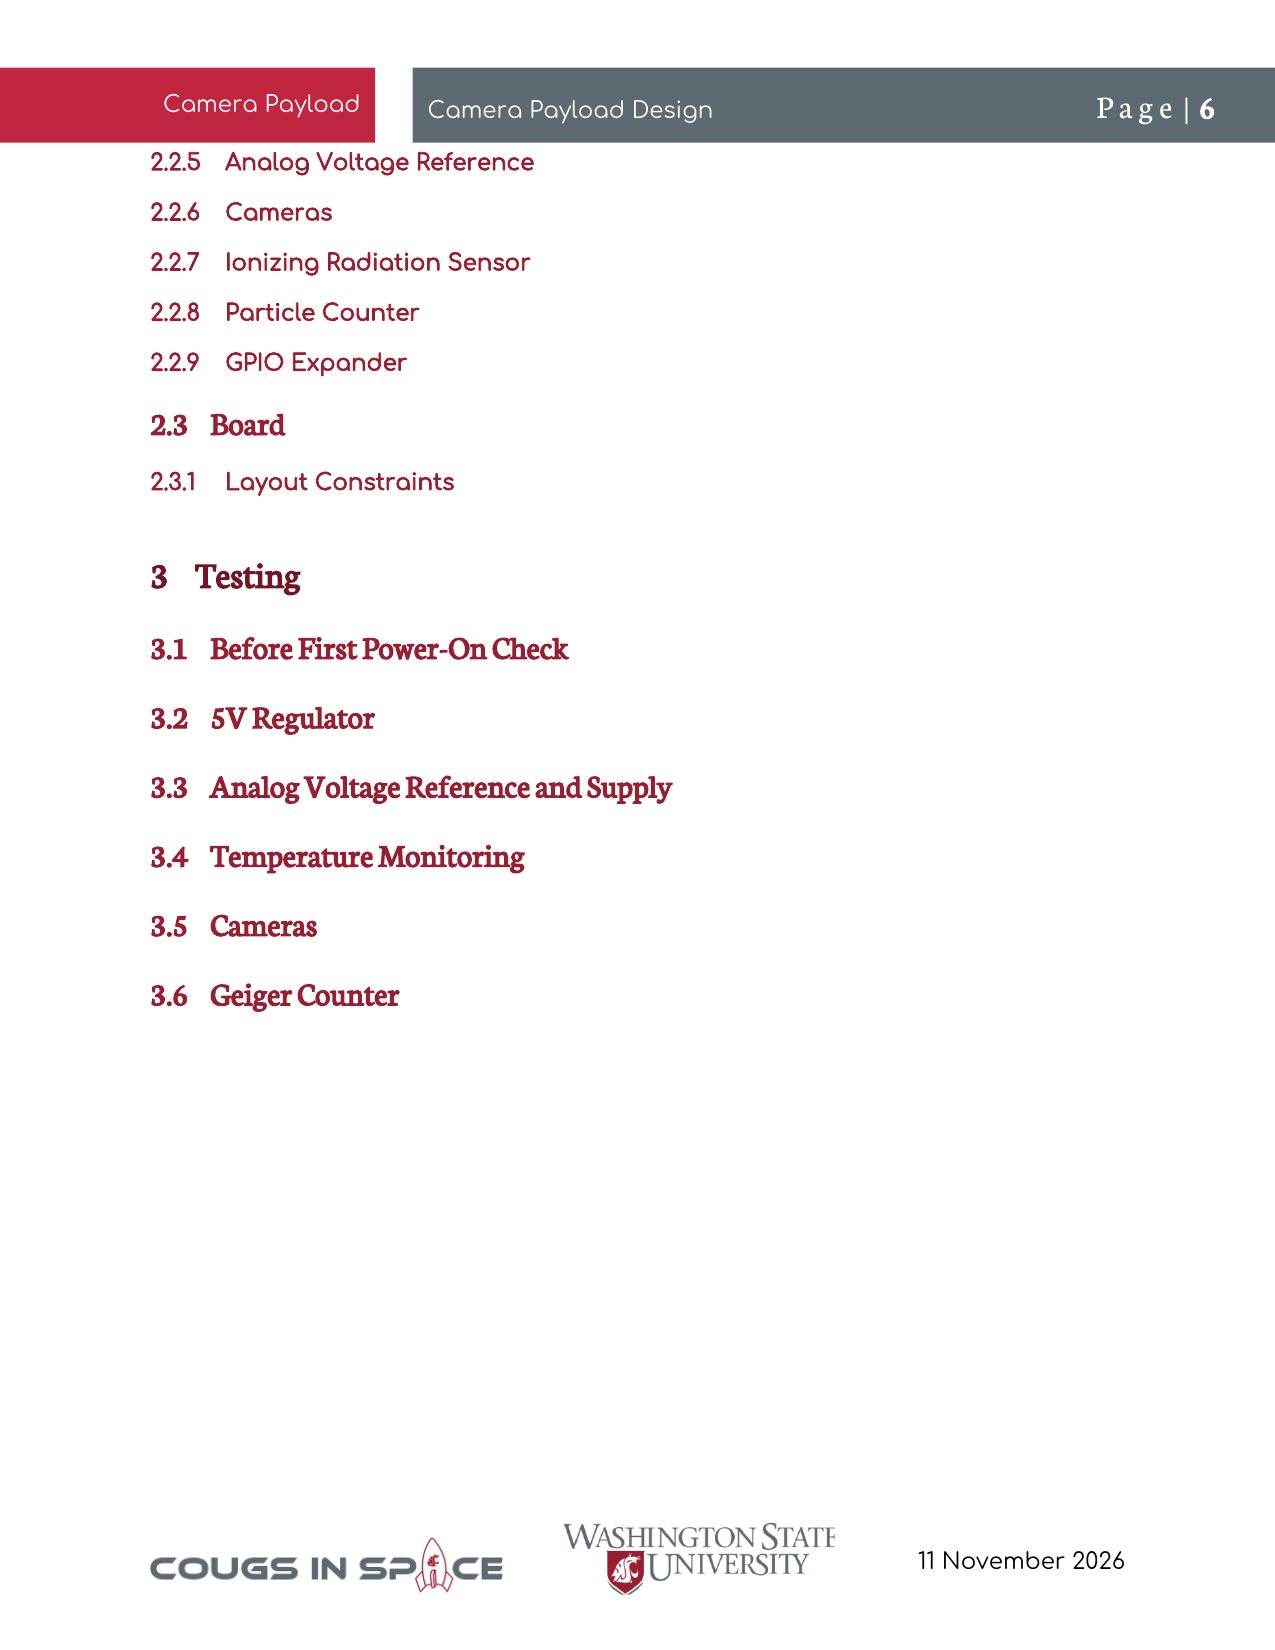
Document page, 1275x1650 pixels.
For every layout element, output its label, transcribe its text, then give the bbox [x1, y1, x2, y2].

subtitle Board [150, 401, 1125, 443]
subtitle Cameras [150, 200, 1125, 226]
subtitle Analog Voltage Reference [150, 150, 1125, 176]
subtitle Geiger Counter [150, 971, 1125, 1013]
subtitle Ionizing Radiation Sensor [150, 250, 1125, 276]
subtitle 5V Regulator [150, 694, 1125, 736]
subtitle GPIO Expander [150, 350, 1125, 376]
subtitle Before First Power-On Check [150, 624, 1125, 667]
subtitle Layout Constraints [150, 470, 1125, 495]
subtitle Particle Counter [150, 300, 1125, 326]
subtitle Analog Voltage Reference and Supply [150, 763, 1125, 805]
subtitle Testing [150, 549, 1125, 597]
subtitle Cameras [150, 902, 1125, 944]
picture [562, 1522, 835, 1594]
subtitle Temperature Monitoring [150, 832, 1125, 874]
picture [150, 1537, 503, 1594]
